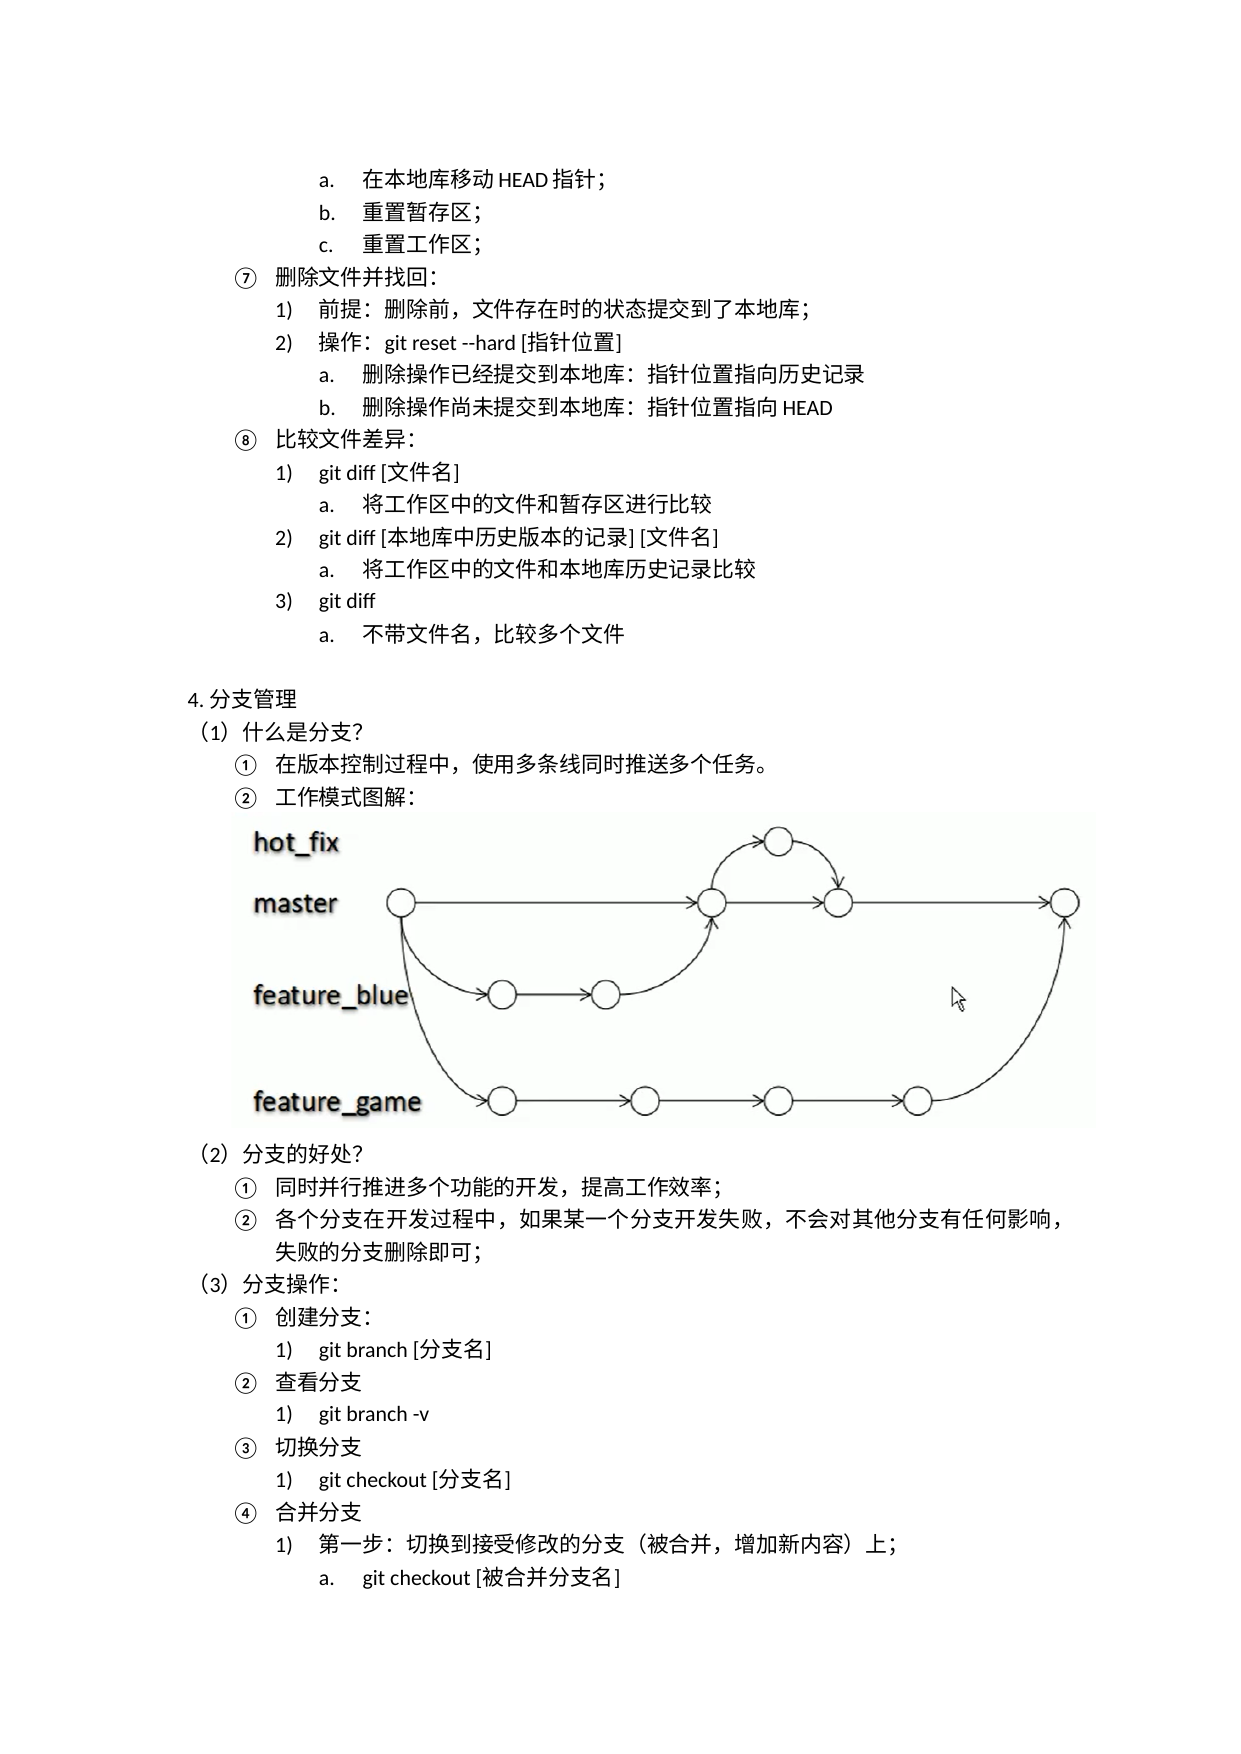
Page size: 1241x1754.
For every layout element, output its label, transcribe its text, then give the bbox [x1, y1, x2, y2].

list 重置工作区； [319, 227, 1053, 259]
list 删除操作尚未提交到本地库：指针位置指向HEAD [319, 389, 1053, 422]
list 重置暂存区； [319, 194, 1053, 227]
list 查看分支 [231, 1364, 1053, 1397]
list 删除操作已经提交到本地库：指针位置指向历史记录 [319, 357, 1053, 389]
list 各个分支在开发过程中，如果某一个分支开发失败，不会对其他分支有任何影响，失败的分支删除即可； [231, 1202, 1053, 1267]
list 在本地库移动HEAD指针； [319, 162, 1053, 194]
list 将工作区中的文件和本地库历史记录比较 [319, 552, 1053, 584]
list git branch -v [275, 1397, 1053, 1429]
picture [231, 812, 1097, 1128]
list 操作：git reset --hard [指针位置] [275, 324, 1053, 357]
list 删除文件并找回： [231, 259, 1053, 292]
list 第一步：切换到接受修改的分支（被合并，增加新内容）上； [275, 1527, 1053, 1559]
list 合并分支 [231, 1494, 1053, 1527]
list git diff [本地库中历史版本的记录] [文件名] [275, 519, 1053, 552]
list 分支的好处？ [187, 1137, 1053, 1169]
list 在版本控制过程中，使用多条线同时推送多个任务。 [231, 747, 1053, 779]
list 同时并行推进多个功能的开发，提高工作效率； [231, 1169, 1053, 1202]
list 工作模式图解： [231, 779, 1053, 812]
list 什么是分支？ [187, 714, 1053, 747]
list 不带文件名，比较多个文件 [319, 617, 1053, 649]
list 将工作区中的文件和暂存区进行比较 [319, 487, 1053, 519]
list 切换分支 [231, 1429, 1053, 1462]
list 创建分支： [231, 1299, 1053, 1332]
list git diff [275, 584, 1053, 617]
list git checkout [分支名] [275, 1462, 1053, 1494]
list 前提：删除前，文件存在时的状态提交到了本地库； [275, 292, 1053, 324]
list 比较文件差异： [231, 422, 1053, 454]
list git checkout [被合并分支名] [319, 1559, 1053, 1592]
list git branch [分支名] [275, 1332, 1053, 1364]
list git diff [文件名] [275, 454, 1053, 487]
list 分支管理 [187, 682, 1053, 714]
list 分支操作： [187, 1267, 1053, 1299]
